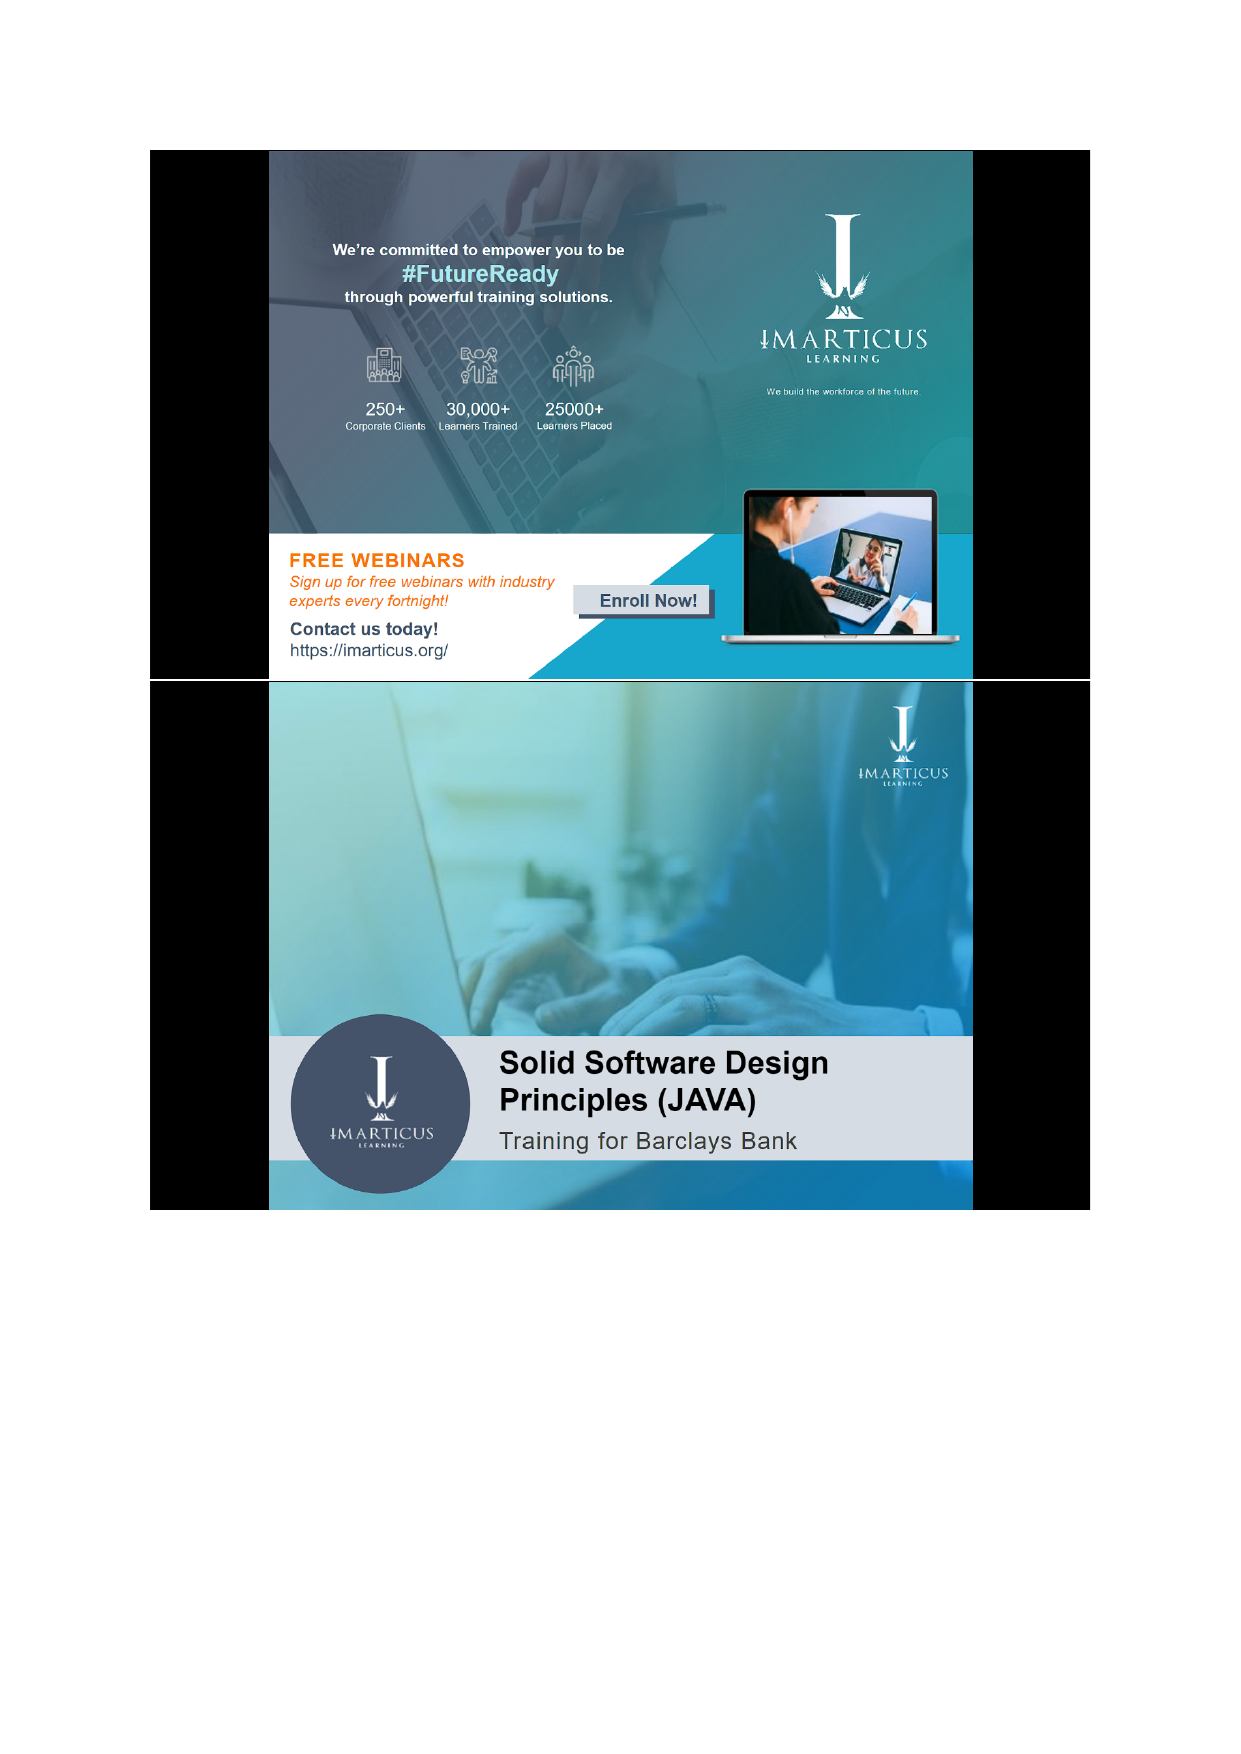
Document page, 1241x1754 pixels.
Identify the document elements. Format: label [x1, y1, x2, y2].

picture [150, 681, 1091, 1210]
picture [150, 150, 1091, 679]
